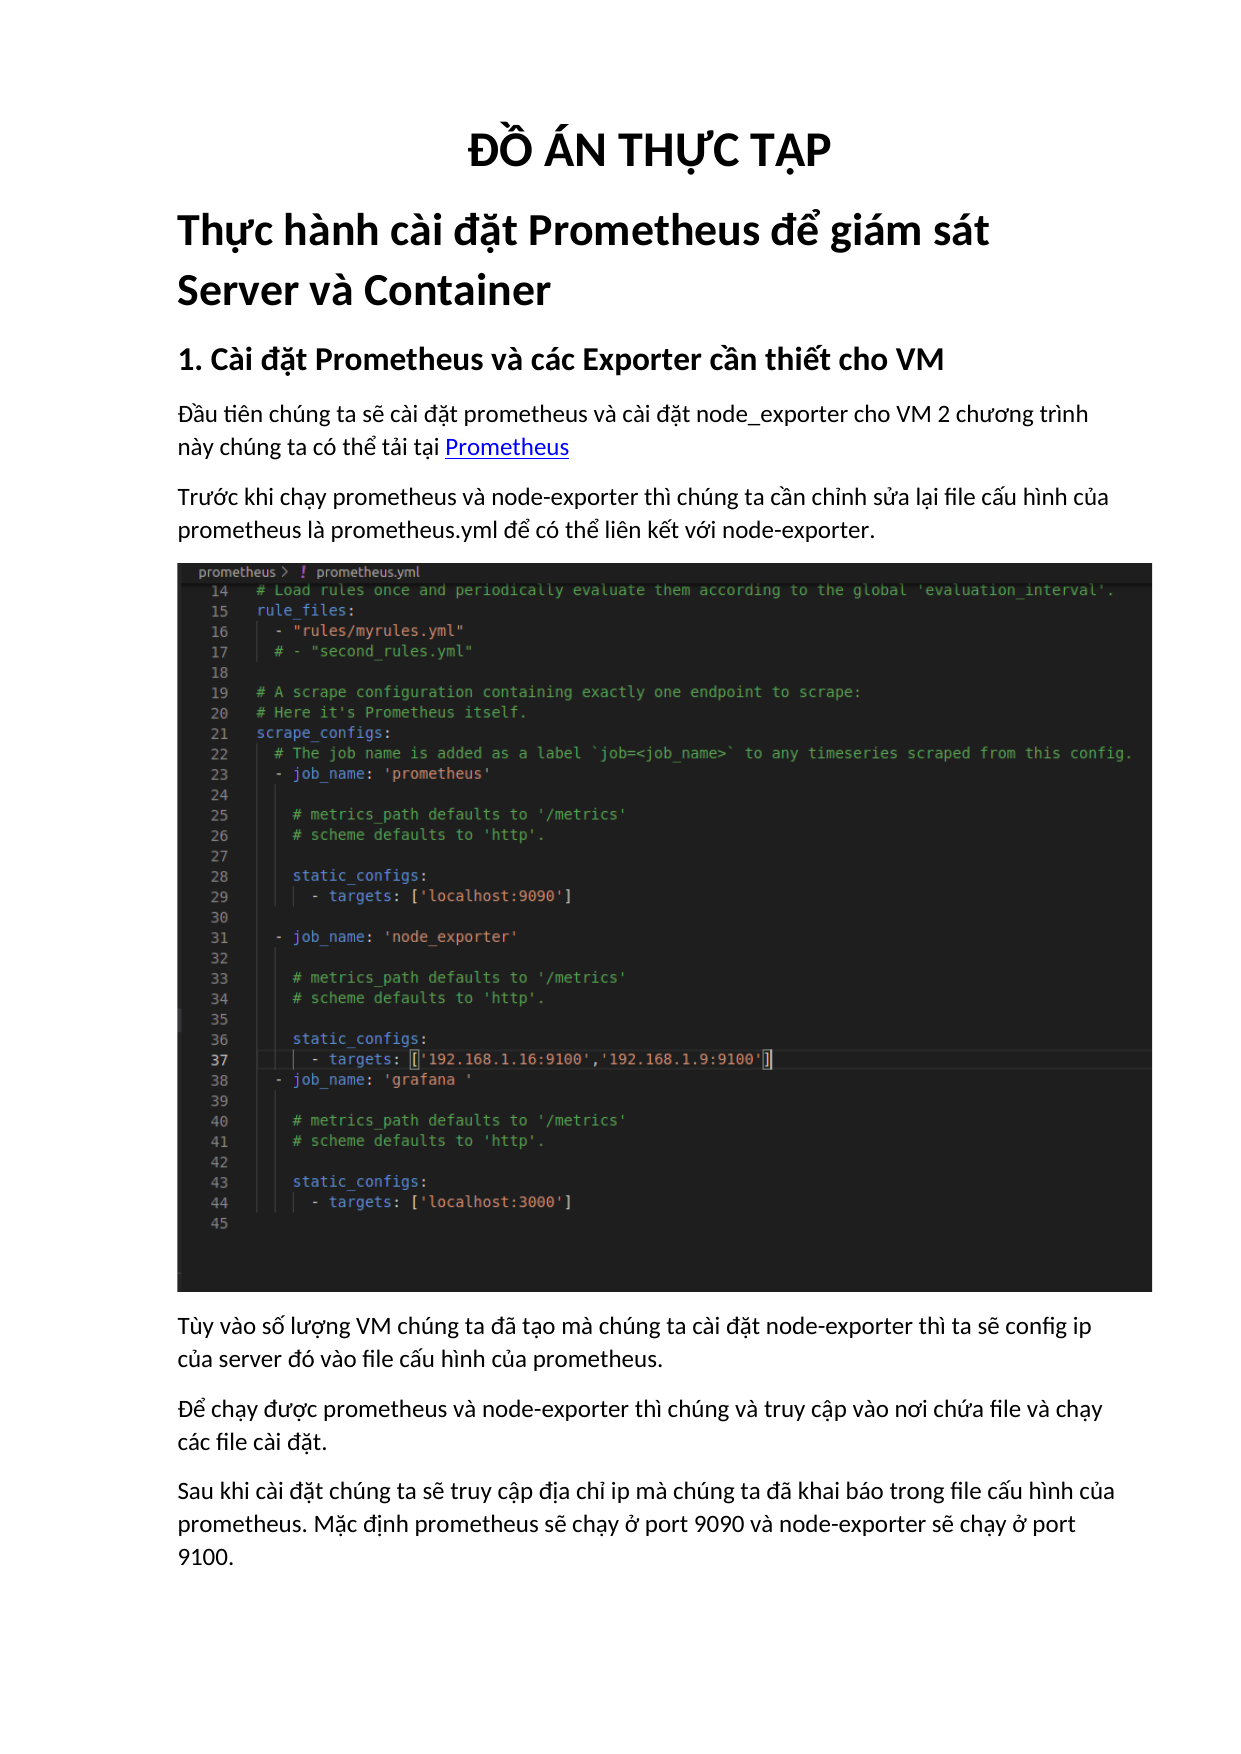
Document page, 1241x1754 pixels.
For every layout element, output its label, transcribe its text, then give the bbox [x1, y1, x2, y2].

text 1. Cài đặt Prometheus và các Exporter cần thiết cho VM [177, 338, 1122, 379]
text Thực hành cài đặt Prometheus để giám sát Server và Container [177, 201, 1122, 317]
text Sau khi cài đặt chúng ta sẽ truy cập địa chỉ ip mà chúng ta đã khai báo trong file cấu hình của prometheus. Mặc định prometheus sẽ chạy ở port 9090 và node-exporter sẽ chạy ở port 9100. [177, 1475, 1122, 1572]
text Trước khi chạy prometheus và node-exporter thì chúng ta cần chỉnh sửa lại file cấu hình của prometheus là prometheus.yml để có thể liên kết với node-exporter. [177, 481, 1122, 544]
text Để chạy được prometheus và node-exporter thì chúng và truy cập vào nơi chứa file và chạy các file cài đặt. [177, 1393, 1122, 1456]
text Tùy vào số lượng VM chúng ta đã tạo mà chúng ta cài đặt node-exporter thì ta sẽ config ip của server đó vào file cấu hình của prometheus. [177, 1310, 1122, 1374]
text ĐỒ ÁN THỰC TẬP [177, 118, 1122, 179]
text Đầu tiên chúng ta sẽ cài đặt prometheus và cài đặt node_exporter cho VM 2 chương trình này chúng ta có thể tải tại Prometheus [177, 398, 1122, 462]
picture [177, 563, 1153, 1292]
